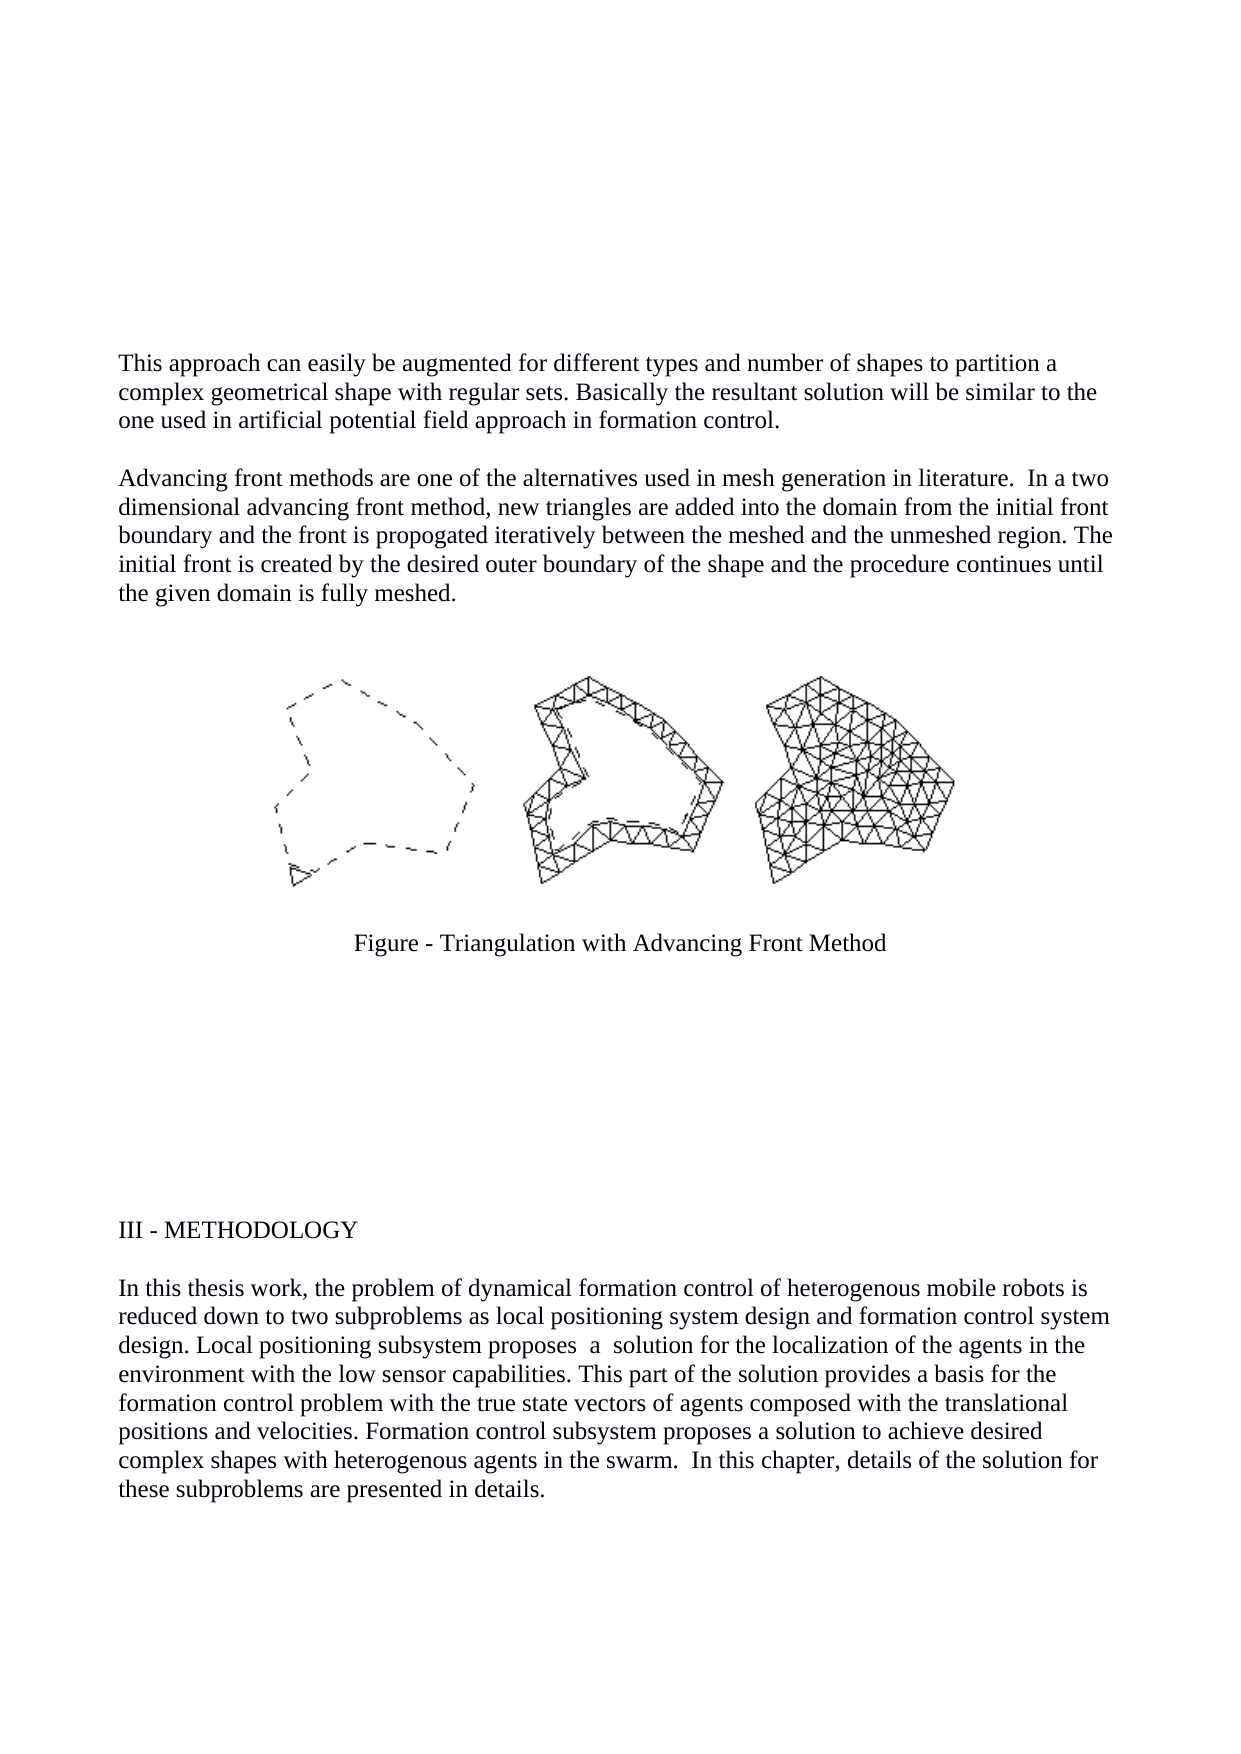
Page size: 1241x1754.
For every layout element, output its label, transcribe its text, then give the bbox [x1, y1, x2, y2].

text Advancing front methods are one of the alternatives used in mesh generation in literature. In a two dimensional advancing front method, new triangles are added into the domain from the initial front boundary and the front is propogated iteratively between the meshed and the unmeshed region. The initial front is created by the desired outer boundary of the shape and the procedure continues until the given domain is fully meshed. [118, 463, 1122, 607]
text This approach can easily be augmented for different types and number of shapes to partition a complex geometrical shape with regular sets. Basically the resultant solution will be similar to the one used in artificial potential field approach in formation control. [118, 348, 1122, 434]
text III - METHODOLOGY [118, 1215, 1122, 1244]
text In this thesis work, the problem of dynamical formation control of heterogenous mobile robots is reduced down to two subproblems as local positioning system design and formation control system design. Local positioning subsystem proposes a solution for the localization of the agents in the environment with the low sensor capabilities. This part of the solution provides a basis for the formation control problem with the true state vectors of agents composed with the translational positions and velocities. Formation control subsystem proposes a solution to achieve desired complex shapes with heterogenous agents in the swarm. In this chapter, details of the solution for these subproblems are presented in details. [118, 1273, 1122, 1503]
text Figure - Triangulation with Advancing Front Method [118, 928, 1122, 956]
picture [262, 664, 978, 928]
